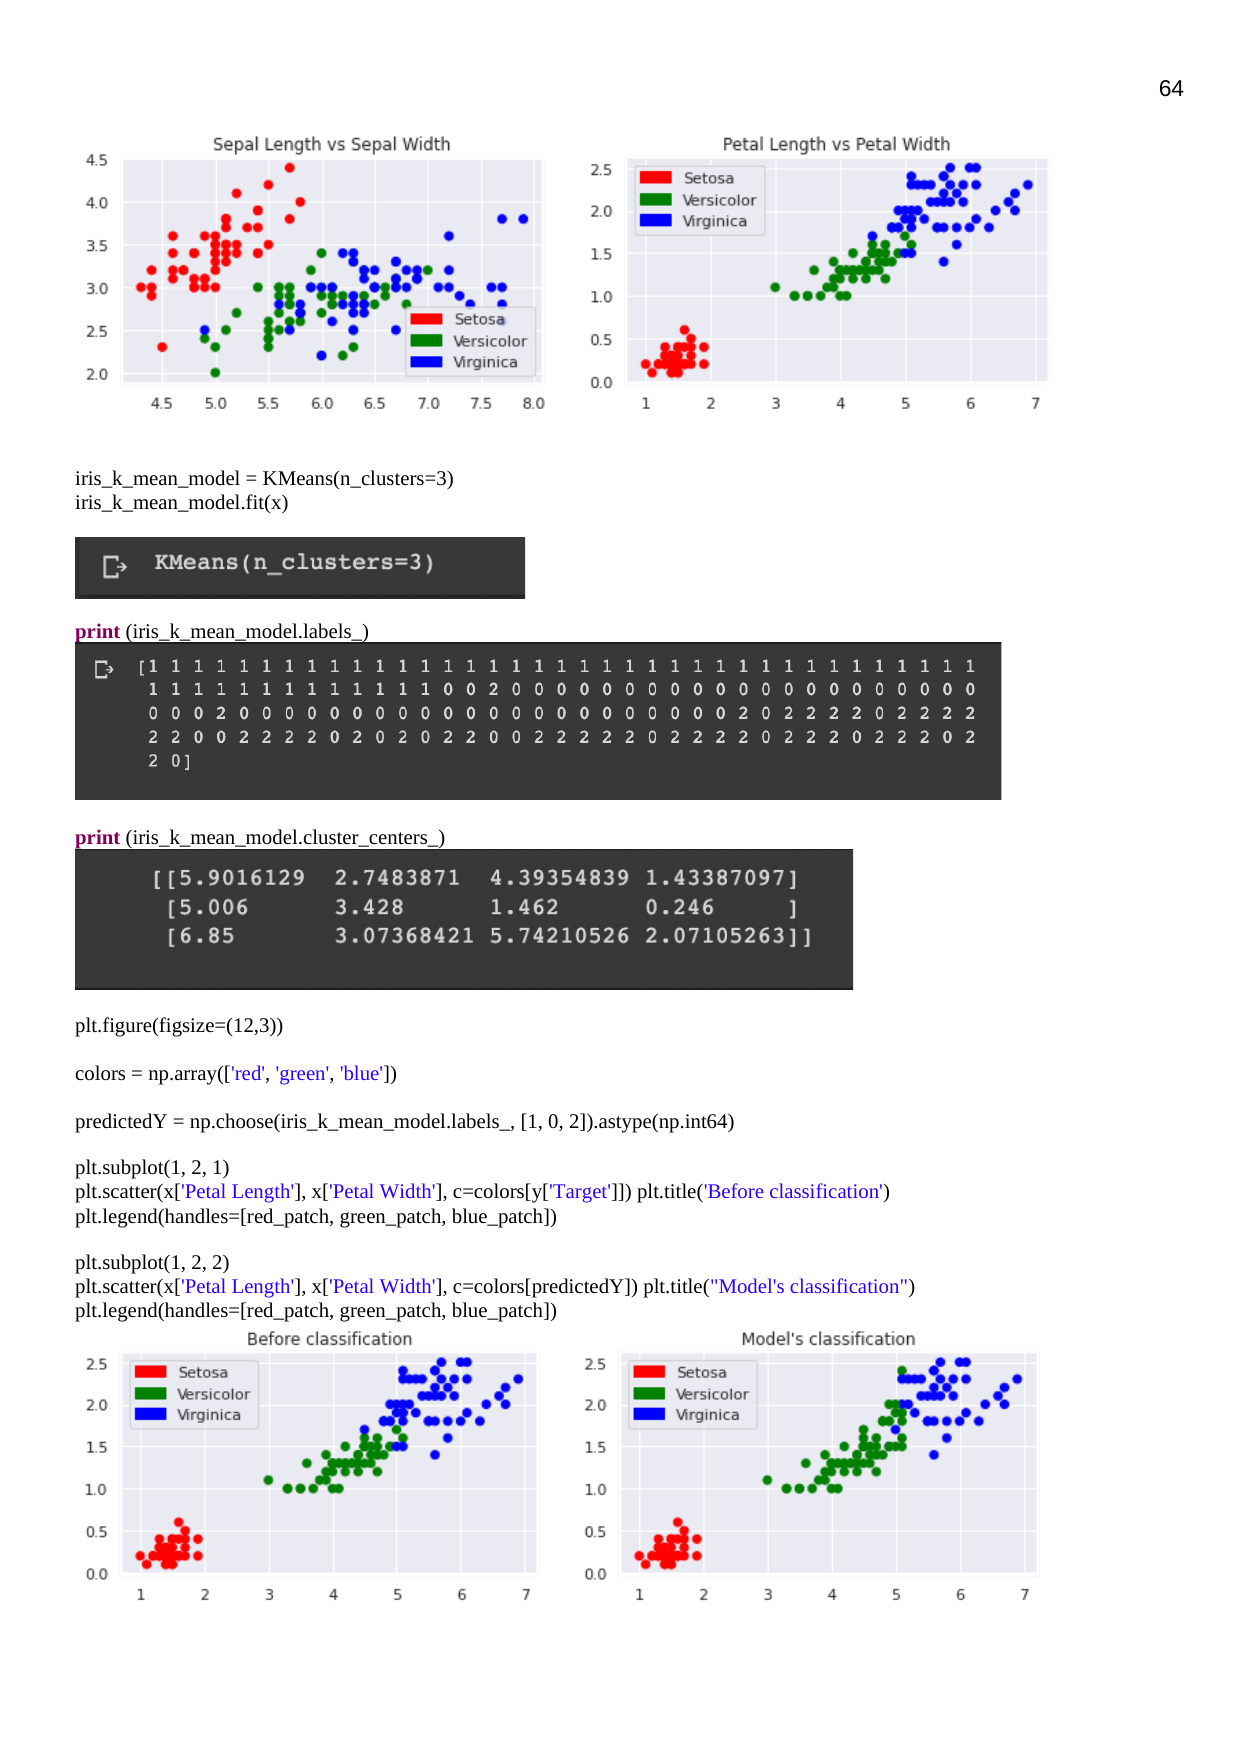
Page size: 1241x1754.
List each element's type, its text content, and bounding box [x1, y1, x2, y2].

text predictedY = np.choose(iris_k_mean_model.labels_, [1, 0, 2]).astype(np.int64) [75, 1109, 1184, 1133]
text plt.subplot(1, 2, 2) [75, 1251, 1184, 1274]
text plt.subplot(1, 2, 1) [75, 1157, 1184, 1179]
text iris_k_mean_model = KMeans(n_clusters=3) iris_k_mean_model.fit(x) [75, 466, 578, 514]
picture [75, 1322, 1045, 1611]
text plt.legend(handles=[red_patch, green_patch, blue_patch]) [75, 1204, 1184, 1228]
picture [75, 127, 1056, 420]
text plt.scatter(x['Petal Length'], x['Petal Width'], c=colors[predictedY]) plt.title("Model's classification") [75, 1274, 953, 1298]
picture [75, 642, 1002, 800]
text print (iris_k_mean_model.labels_) [75, 554, 1184, 643]
text plt.scatter(x['Petal Length'], x['Petal Width'], c=colors[y['Target']]) plt.title('Before classification') [75, 1179, 965, 1203]
text plt.legend(handles=[red_patch, green_patch, blue_patch]) [75, 1298, 1184, 1322]
text print (iris_k_mean_model.cluster_centers_) [75, 825, 1184, 849]
text colors = np.array(['red', 'green', 'blue']) [75, 1060, 1184, 1084]
picture [75, 849, 854, 990]
text plt.figure(figsize=(12,3)) [75, 1013, 1184, 1037]
picture [75, 537, 526, 599]
